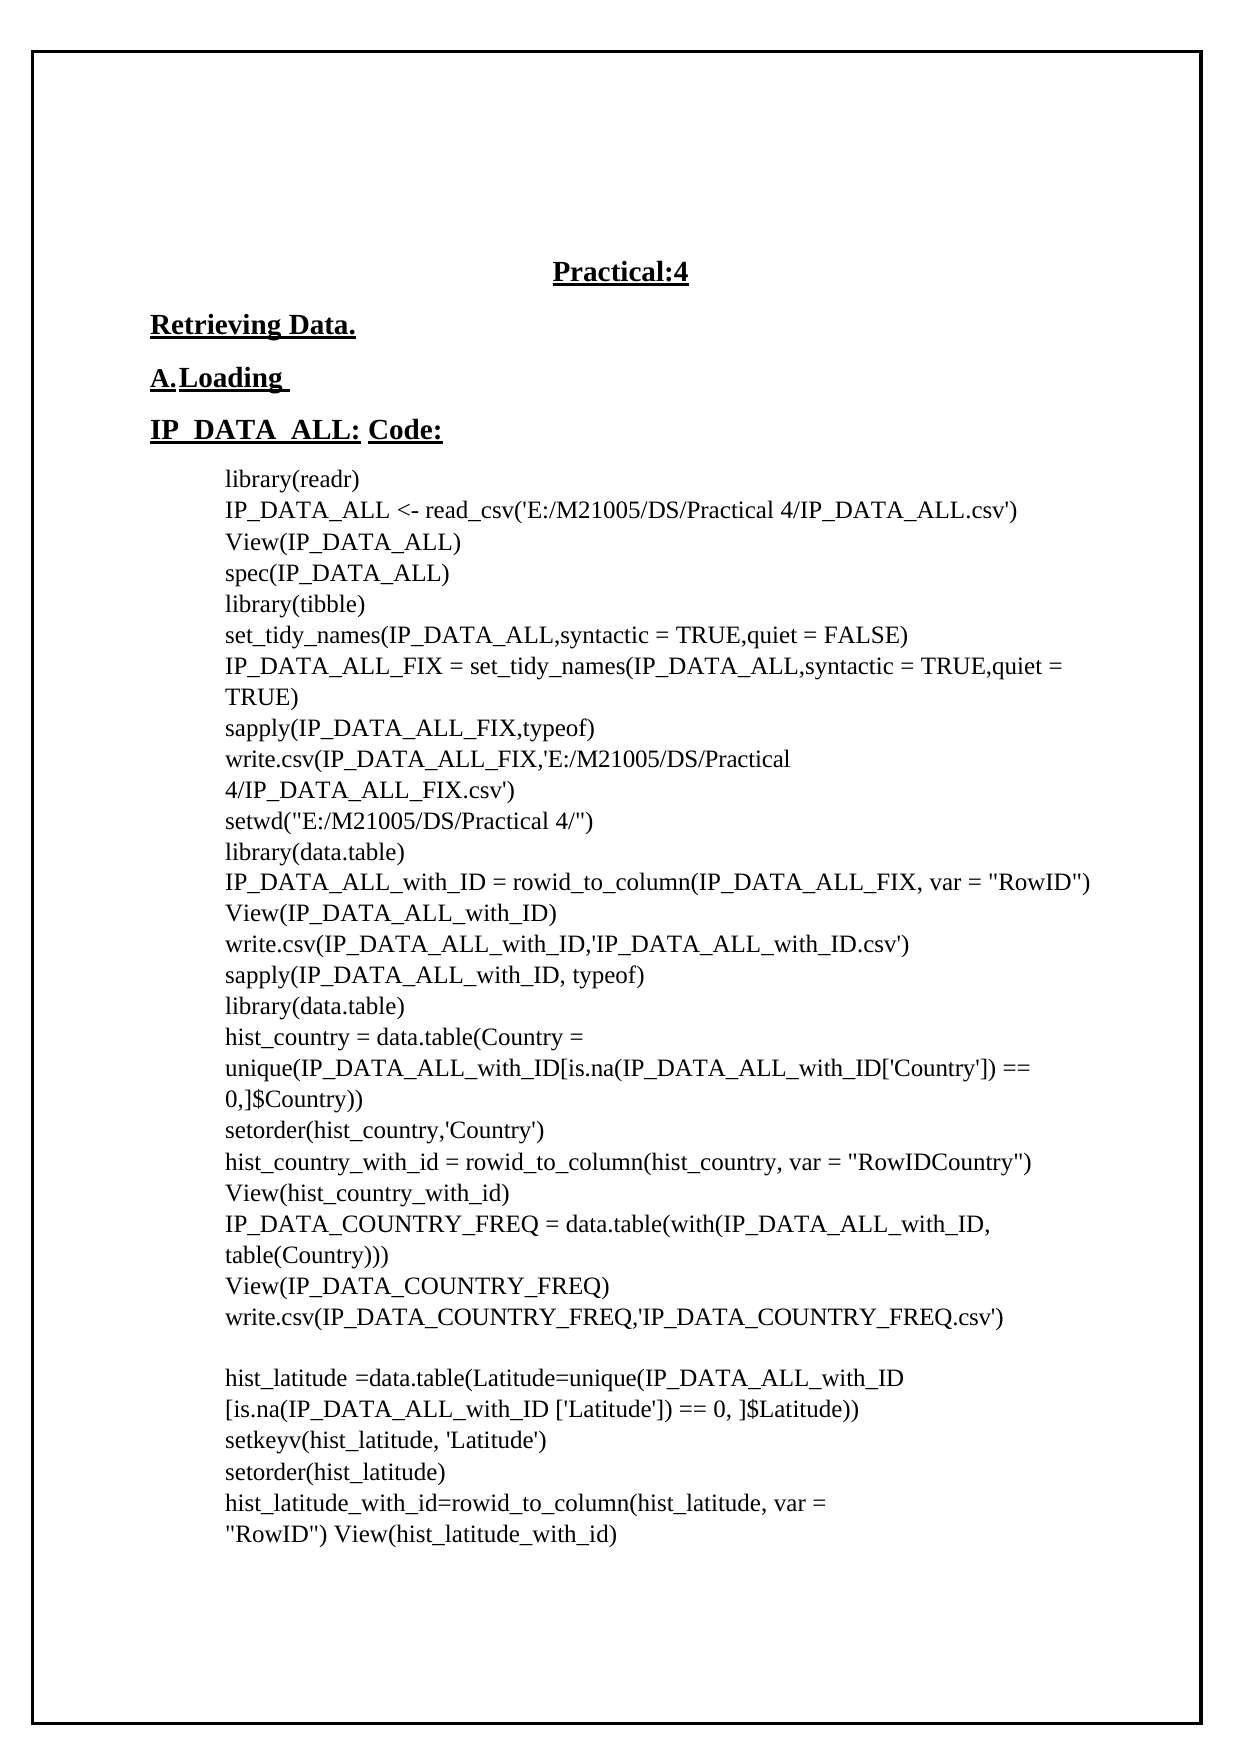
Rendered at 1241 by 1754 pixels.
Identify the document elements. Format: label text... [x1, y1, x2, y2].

text library(data.table) [225, 992, 1199, 1020]
text spec(IP_DATA_ALL) library(tibble) [225, 558, 451, 617]
text library(data.table) [225, 837, 1199, 866]
text set_tidy_names(IP_DATA_ALL,syntactic = TRUE,quiet = FALSE) IP_DATA_ALL_FIX = set_tidy_names(IP_DATA_ALL,syntactic = TRUE,quiet = TRUE) [225, 620, 1065, 711]
text View(IP_DATA_COUNTRY_FREQ) write.csv(IP_DATA_COUNTRY_FREQ,'IP_DATA_COUNTRY_FREQ.csv') [225, 1271, 1199, 1331]
text IP_DATA_ALL <- read_csv('E:/M21005/DS/Practical 4/IP_DATA_ALL.csv') View(IP_DATA_ALL) [225, 496, 1199, 555]
text setorder(hist_latitude) hist_latitude_with_id=rowid_to_column(hist_latitude, var = "RowID") View(hist_latitude_with_id) [225, 1457, 934, 1547]
text sapply(IP_DATA_ALL_FIX,typeof) write.csv(IP_DATA_ALL_FIX,'E:/M21005/DS/Practical 4/IP_DATA_ALL_FIX.csv') setwd("E:/M21005/DS/Practical 4/") [225, 713, 823, 835]
text hist_country_with_id = rowid_to_column(hist_country, var = "RowIDCountry") View(hist_country_with_id) [225, 1147, 1199, 1206]
text IP_DATA_ALL_with_ID = rowid_to_column(IP_DATA_ALL_FIX, var = "RowID") View(IP_DATA_ALL_with_ID) write.csv(IP_DATA_ALL_with_ID,'IP_DATA_ALL_with_ID.csv') sapply(IP_DATA_ALL_with_ID, typeof) [225, 867, 1199, 989]
text library(readr) [225, 464, 1199, 493]
text Retrieving Data. [150, 307, 1199, 340]
text setorder(hist_country,'Country') [225, 1116, 1199, 1144]
text IP_DATA_COUNTRY_FREQ = data.table(with(IP_DATA_ALL_with_ID, table(Country))) [225, 1209, 1065, 1268]
text hist_country = data.table(Country = unique(IP_DATA_ALL_with_ID[is.na(IP_DATA_ALL_with_ID['Country']) == 0,]$Country)) [225, 1022, 1065, 1113]
text hist_latitude =data.table(Latitude=unique(IP_DATA_ALL_with_ID [is.na(IP_DATA_ALL_with_ID ['Latitude']) == 0, ]$Latitude)) setkeyv(hist_latitude, 'Latitude') [225, 1363, 1065, 1454]
text Practical:4 [220, 254, 1020, 287]
list Loading IP_DATA_ALL: Code: [150, 360, 500, 446]
